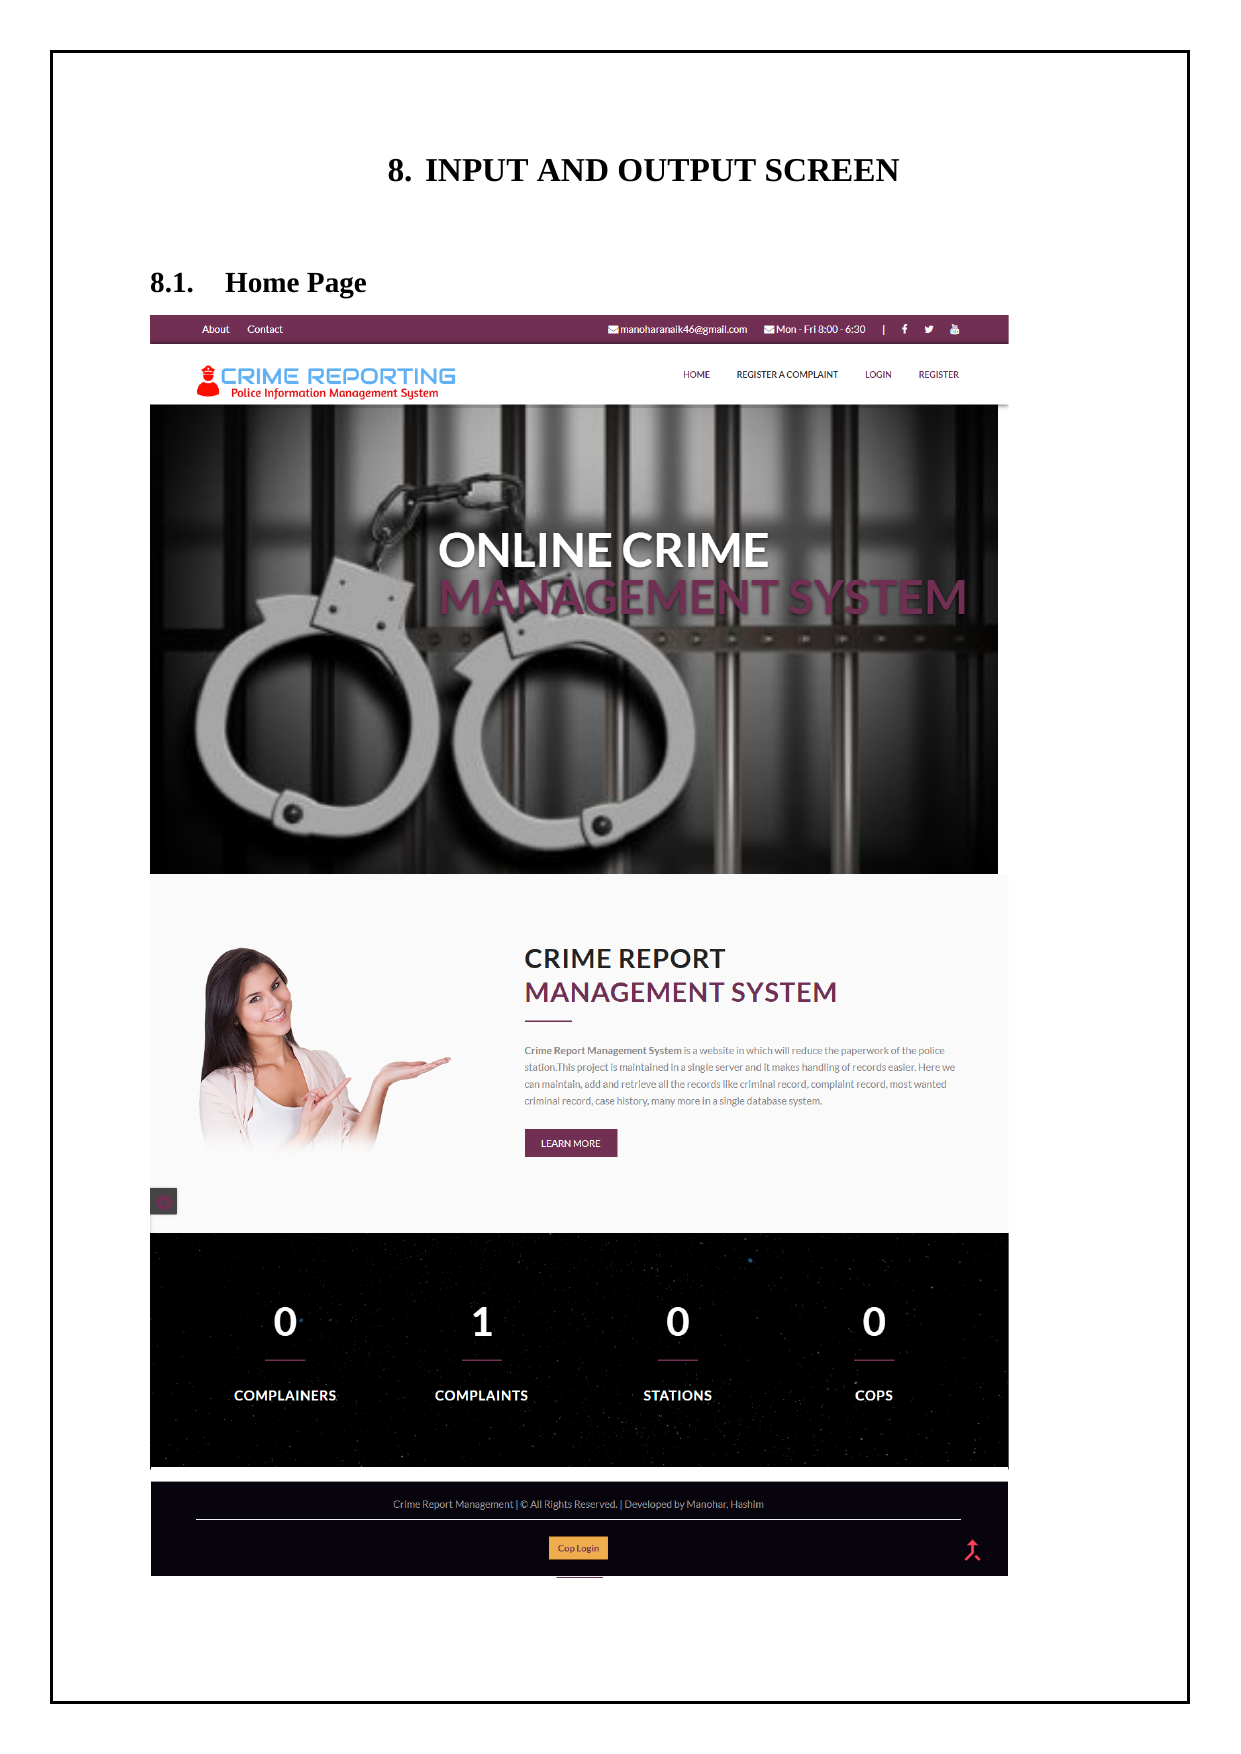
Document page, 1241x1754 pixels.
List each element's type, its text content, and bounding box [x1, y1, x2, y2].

list Home Page [150, 265, 1137, 298]
list INPUT AND OUTPUT SCREEN [150, 150, 1137, 188]
picture [150, 315, 1009, 1592]
